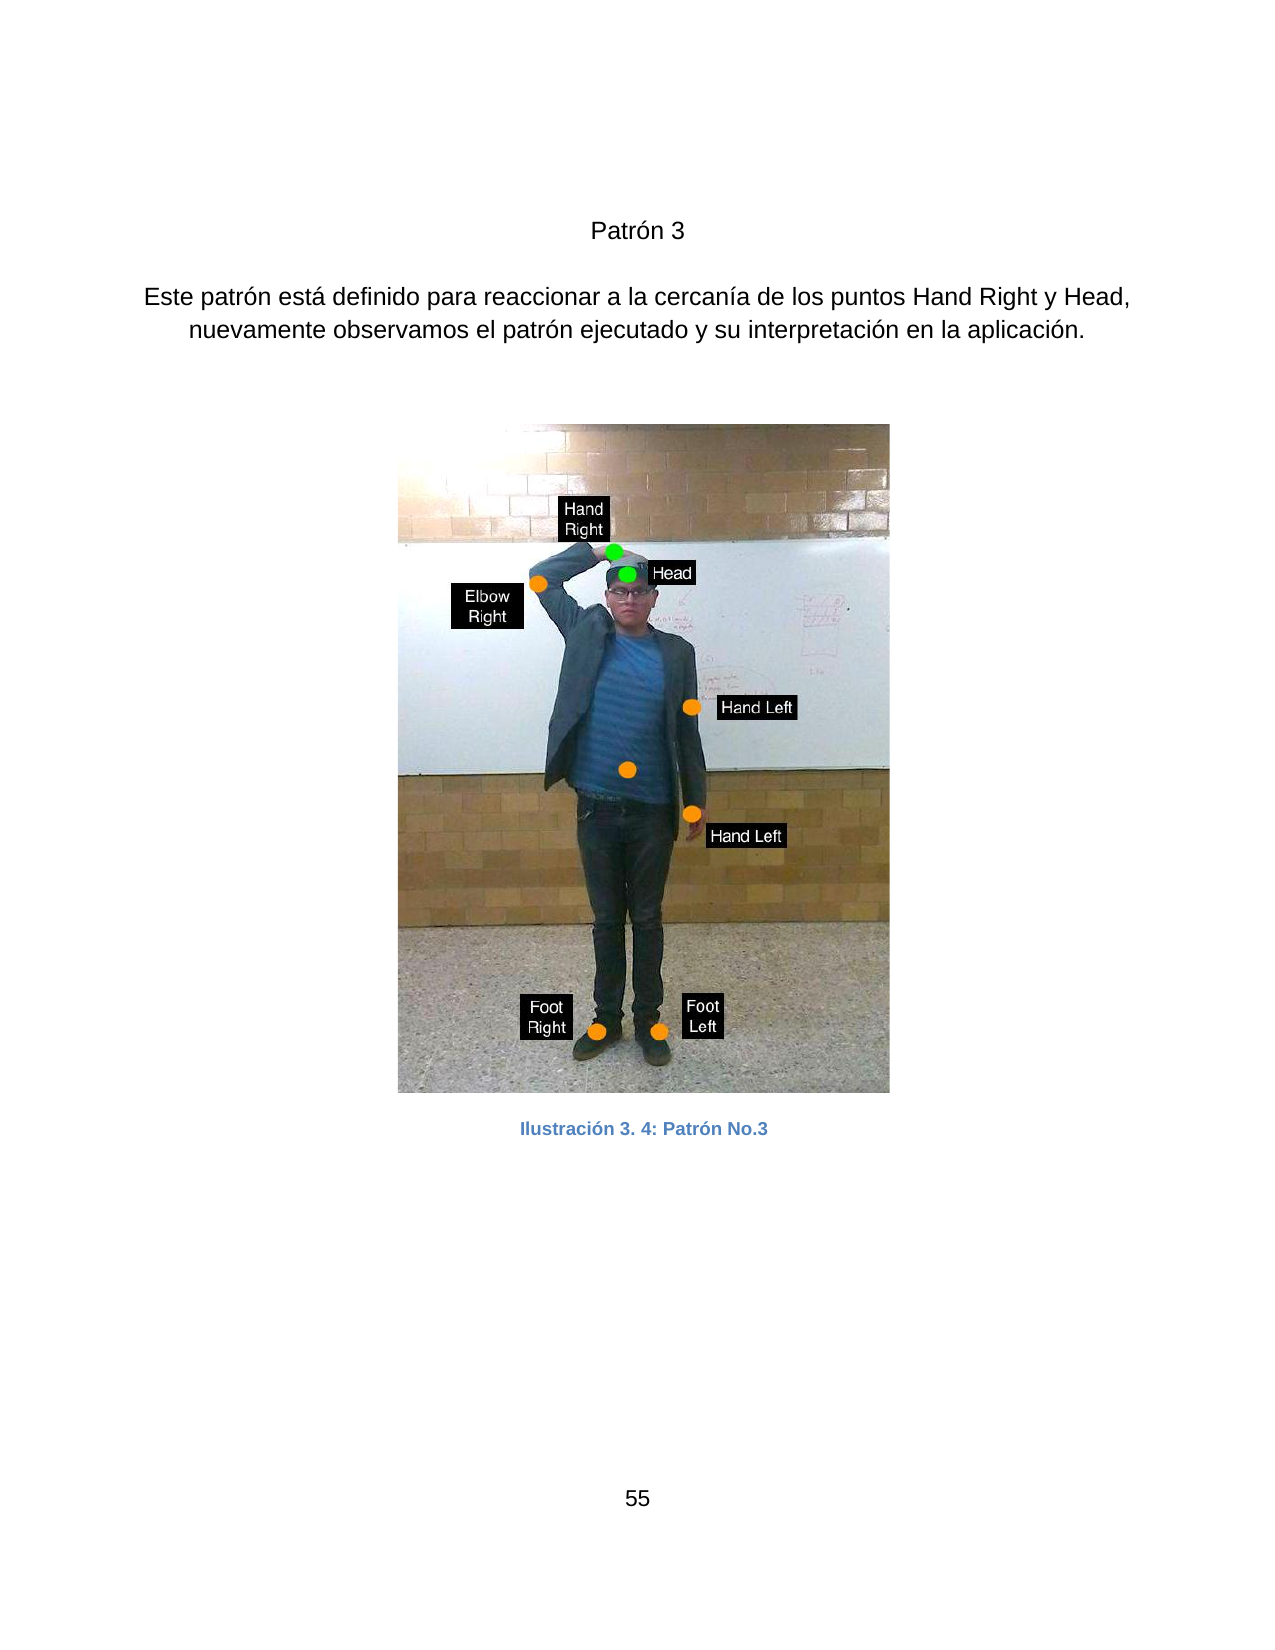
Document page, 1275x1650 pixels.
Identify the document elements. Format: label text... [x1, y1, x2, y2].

text Patrón 3 [133, 216, 1142, 245]
picture [397, 424, 890, 1093]
text Este patrón está definido para reaccionar a la cercanía de los puntos Hand Right y Head, nuevamente observamos el patrón ejecutado y su interpretación en la aplicación. [133, 282, 1142, 344]
